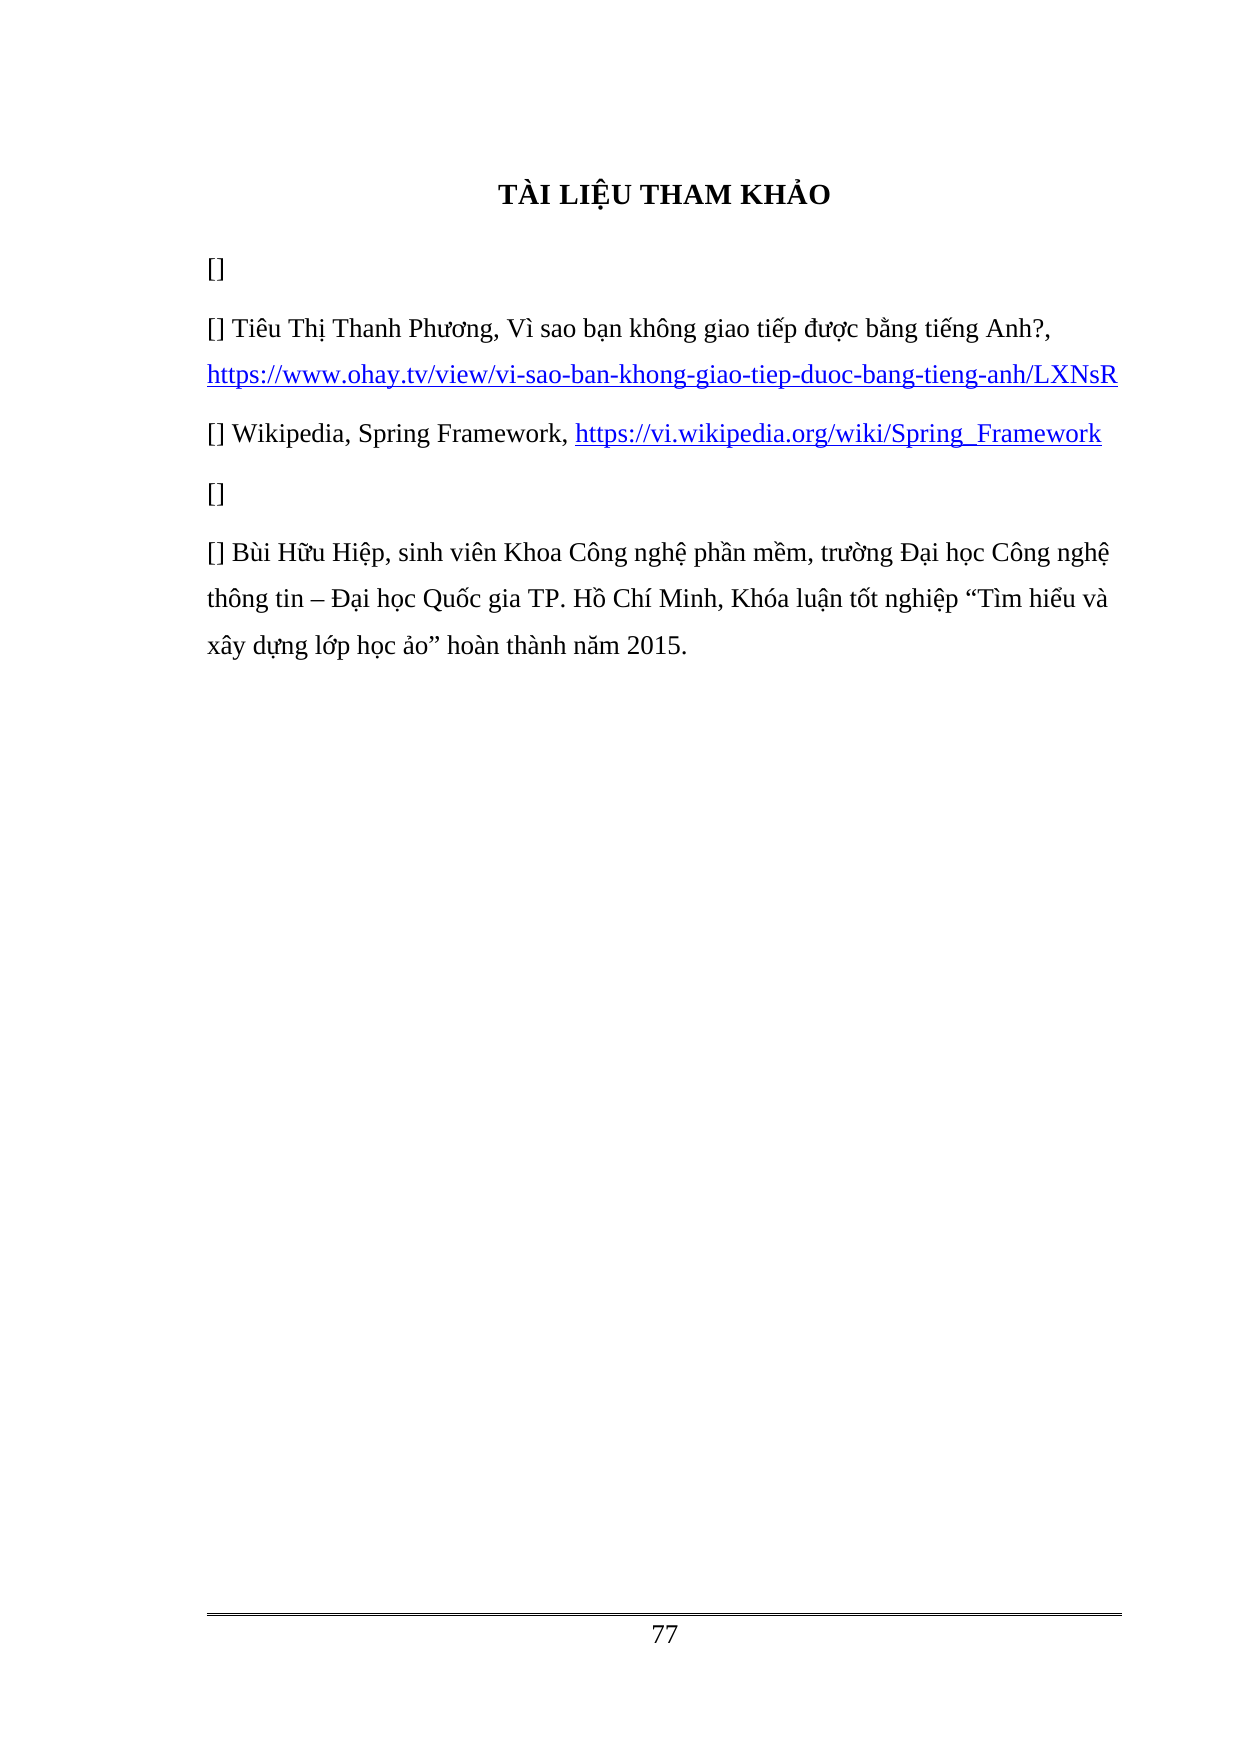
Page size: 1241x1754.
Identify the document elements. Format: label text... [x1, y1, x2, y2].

text [] Tiêu Thị Thanh Phương, Vì sao bạn không giao tiếp được bằng tiếng Anh?, https://www.ohay.tv/view/vi-sao-ban-khong-giao-tiep-duoc-bang-tieng-anh/LXNsR [207, 312, 1122, 389]
text [] Bùi Hữu Hiệp, sinh viên Khoa Công nghệ phần mềm, trường Đại học Công nghệ thông tin – Đại học Quốc gia TP. Hồ Chí Minh, Khóa luận tốt nghiệp “Tìm hiểu và xây dựng lớp học ảo” hoàn thành năm 2015. [207, 536, 1122, 660]
text [] [207, 252, 1122, 284]
text [] [207, 477, 1122, 508]
title TÀI LIỆU THAM KHẢO [207, 177, 1122, 211]
text [] Wikipedia, Spring Framework, https://vi.wikipedia.org/wiki/Spring_Framework [207, 417, 1122, 449]
